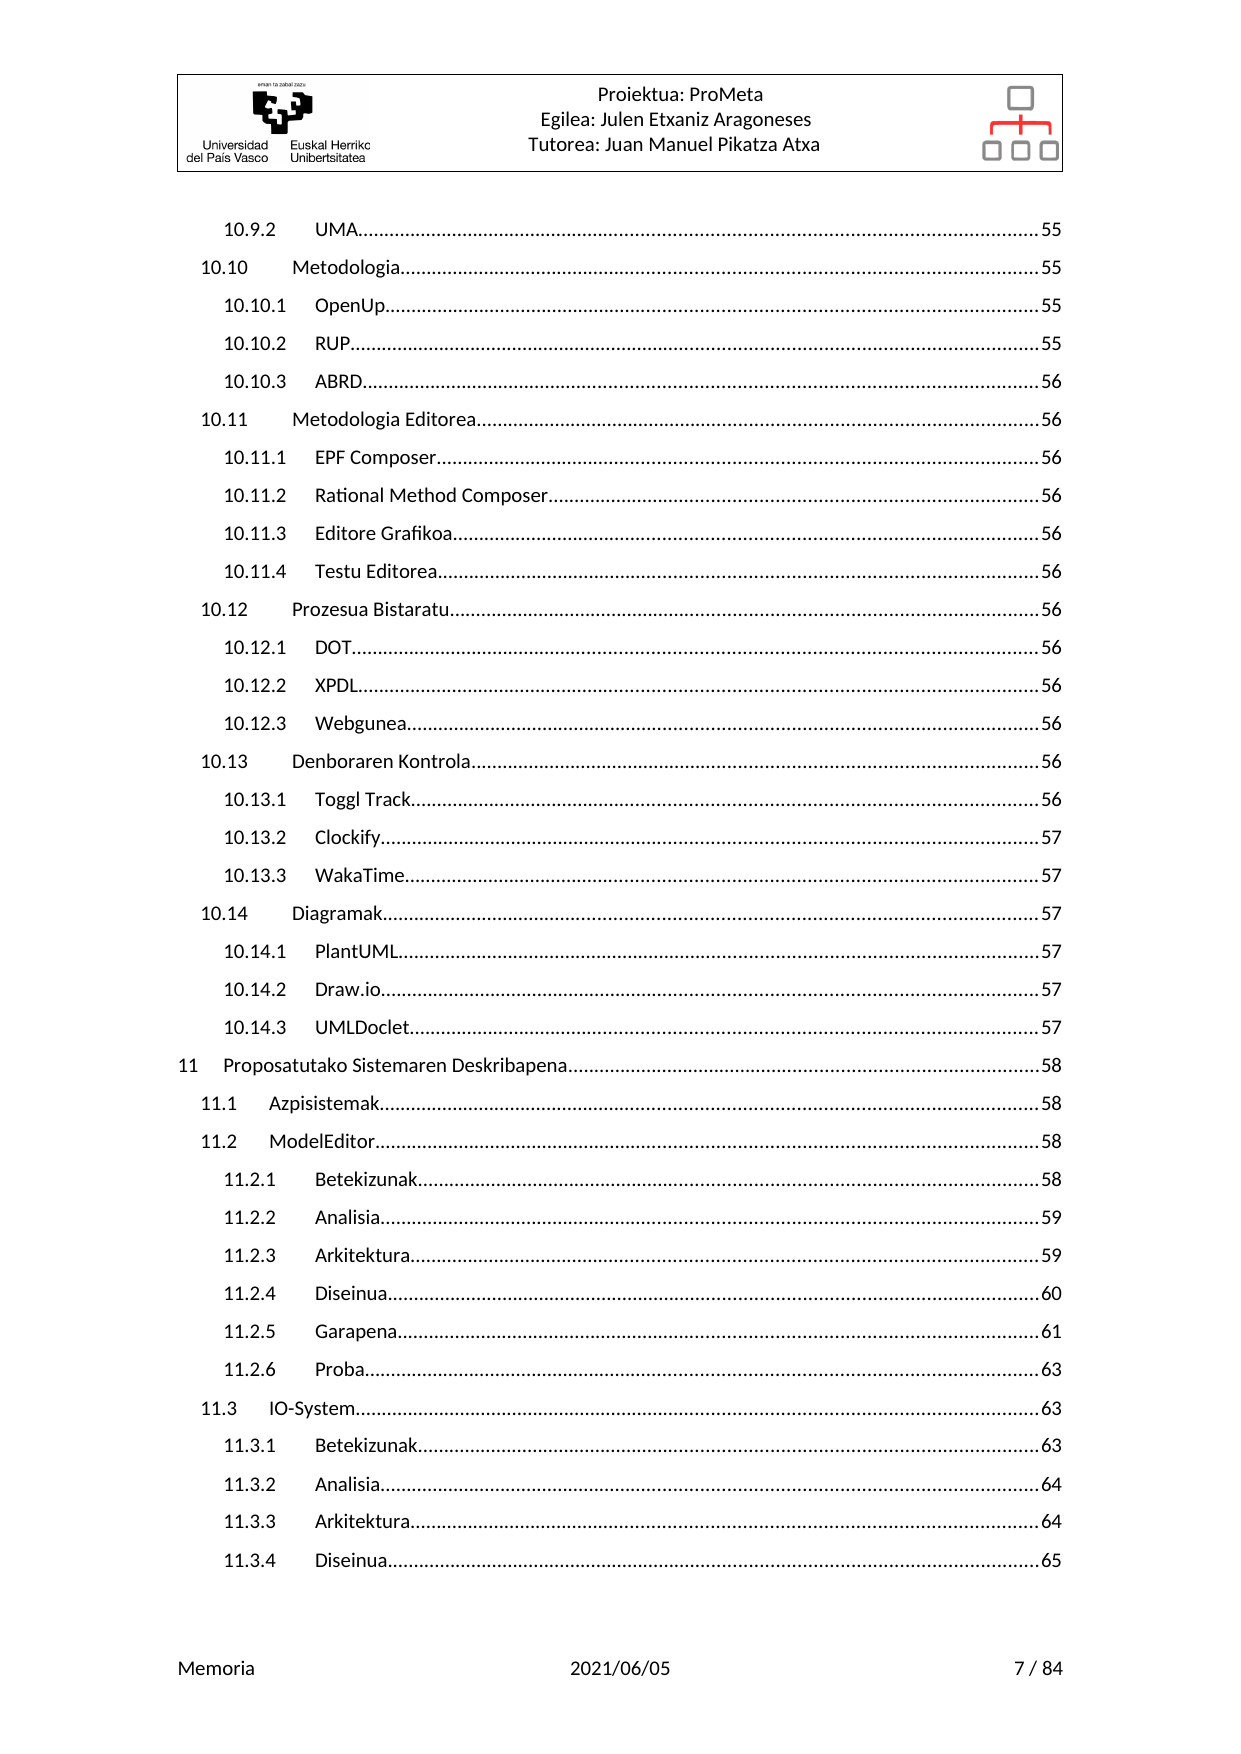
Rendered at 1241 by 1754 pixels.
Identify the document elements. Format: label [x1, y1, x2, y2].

picture [978, 80, 1060, 162]
picture [182, 80, 370, 162]
